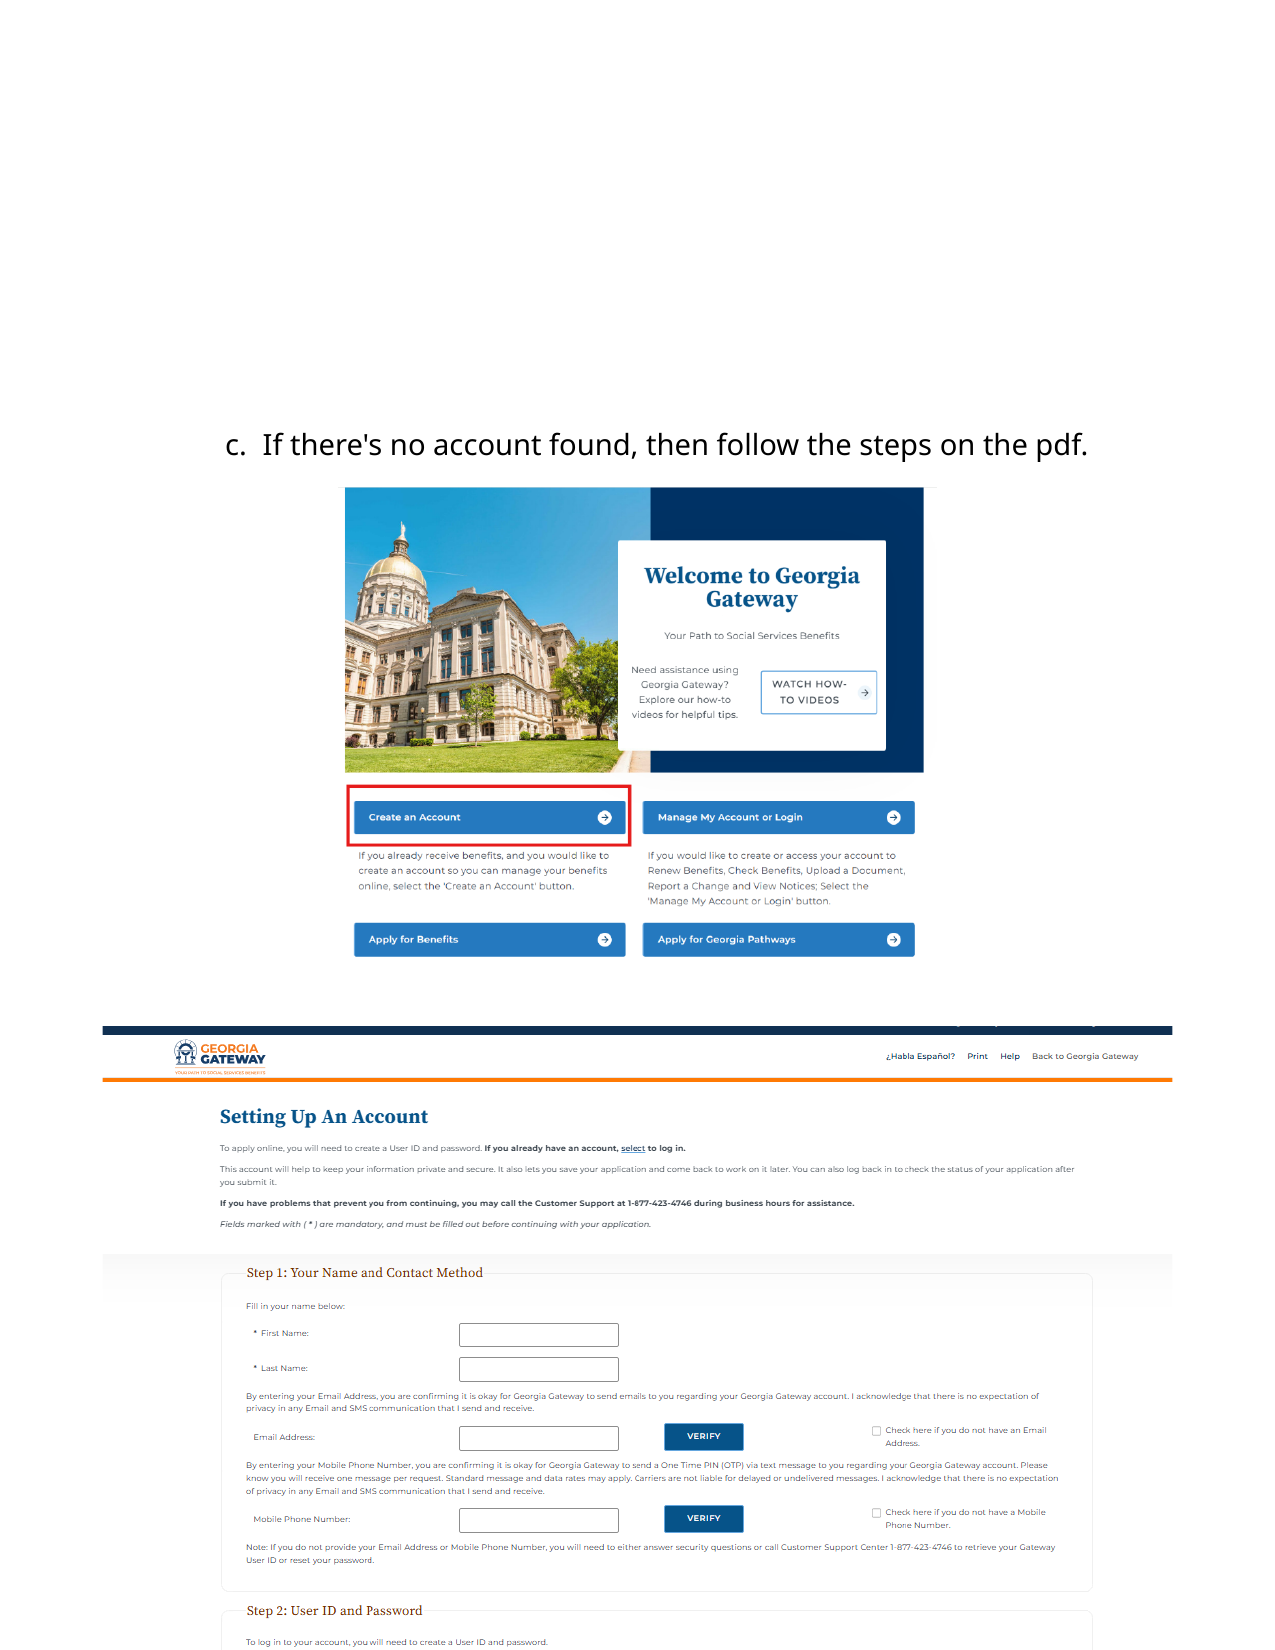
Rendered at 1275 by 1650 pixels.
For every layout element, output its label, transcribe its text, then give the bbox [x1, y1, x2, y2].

picture [338, 487, 937, 962]
picture [102, 1026, 1173, 1650]
list If there's no account found, then follow the steps on the pdf. [225, 424, 1125, 463]
